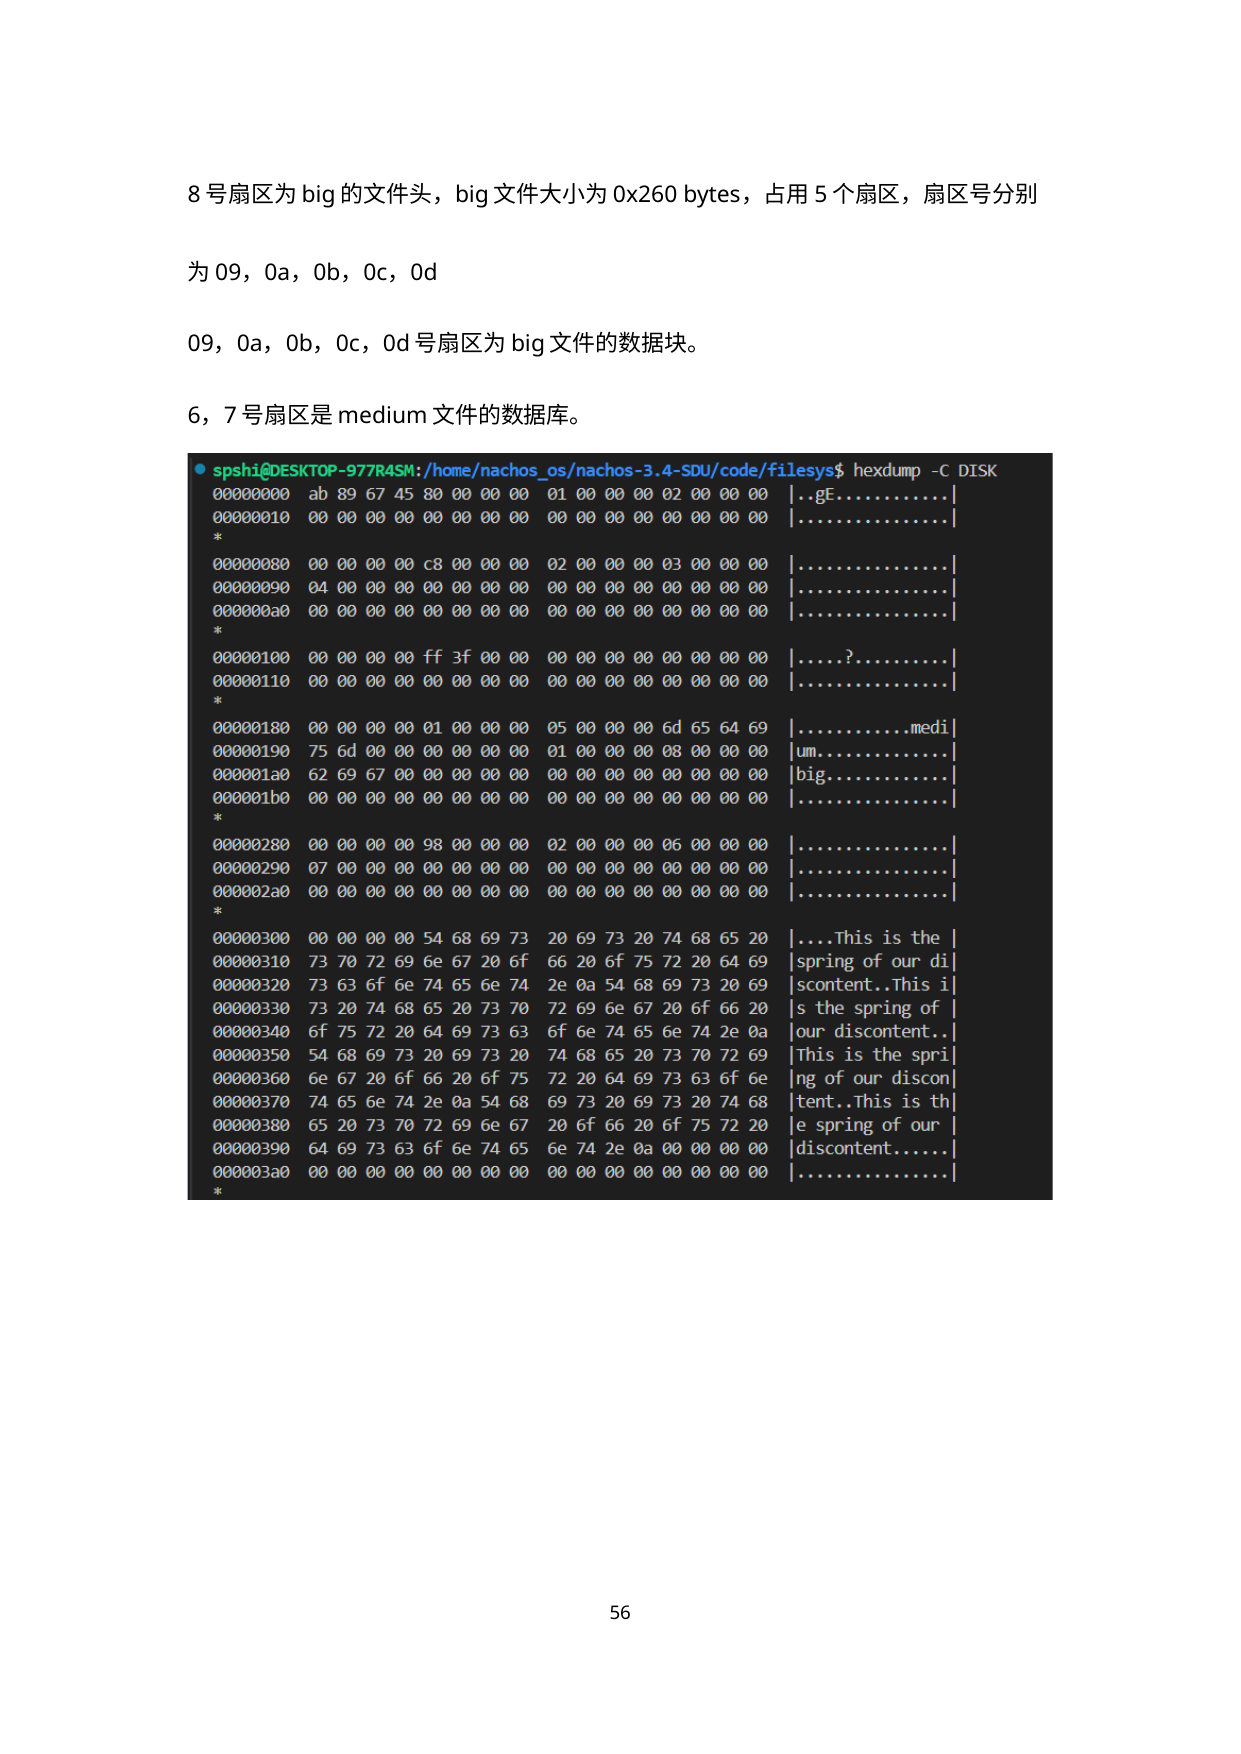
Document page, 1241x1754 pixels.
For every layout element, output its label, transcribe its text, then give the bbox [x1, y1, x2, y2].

text 09，0a，0b，0c，0d号扇区为big文件的数据块。 [187, 309, 1053, 374]
text 8号扇区为big的文件头，big文件大小为0x260 bytes，占用5个扇区，扇区号分别为09，0a，0b，0c，0d [187, 160, 1053, 303]
text 6，7号扇区是medium文件的数据库。 [187, 381, 1053, 446]
picture [187, 453, 1053, 1200]
